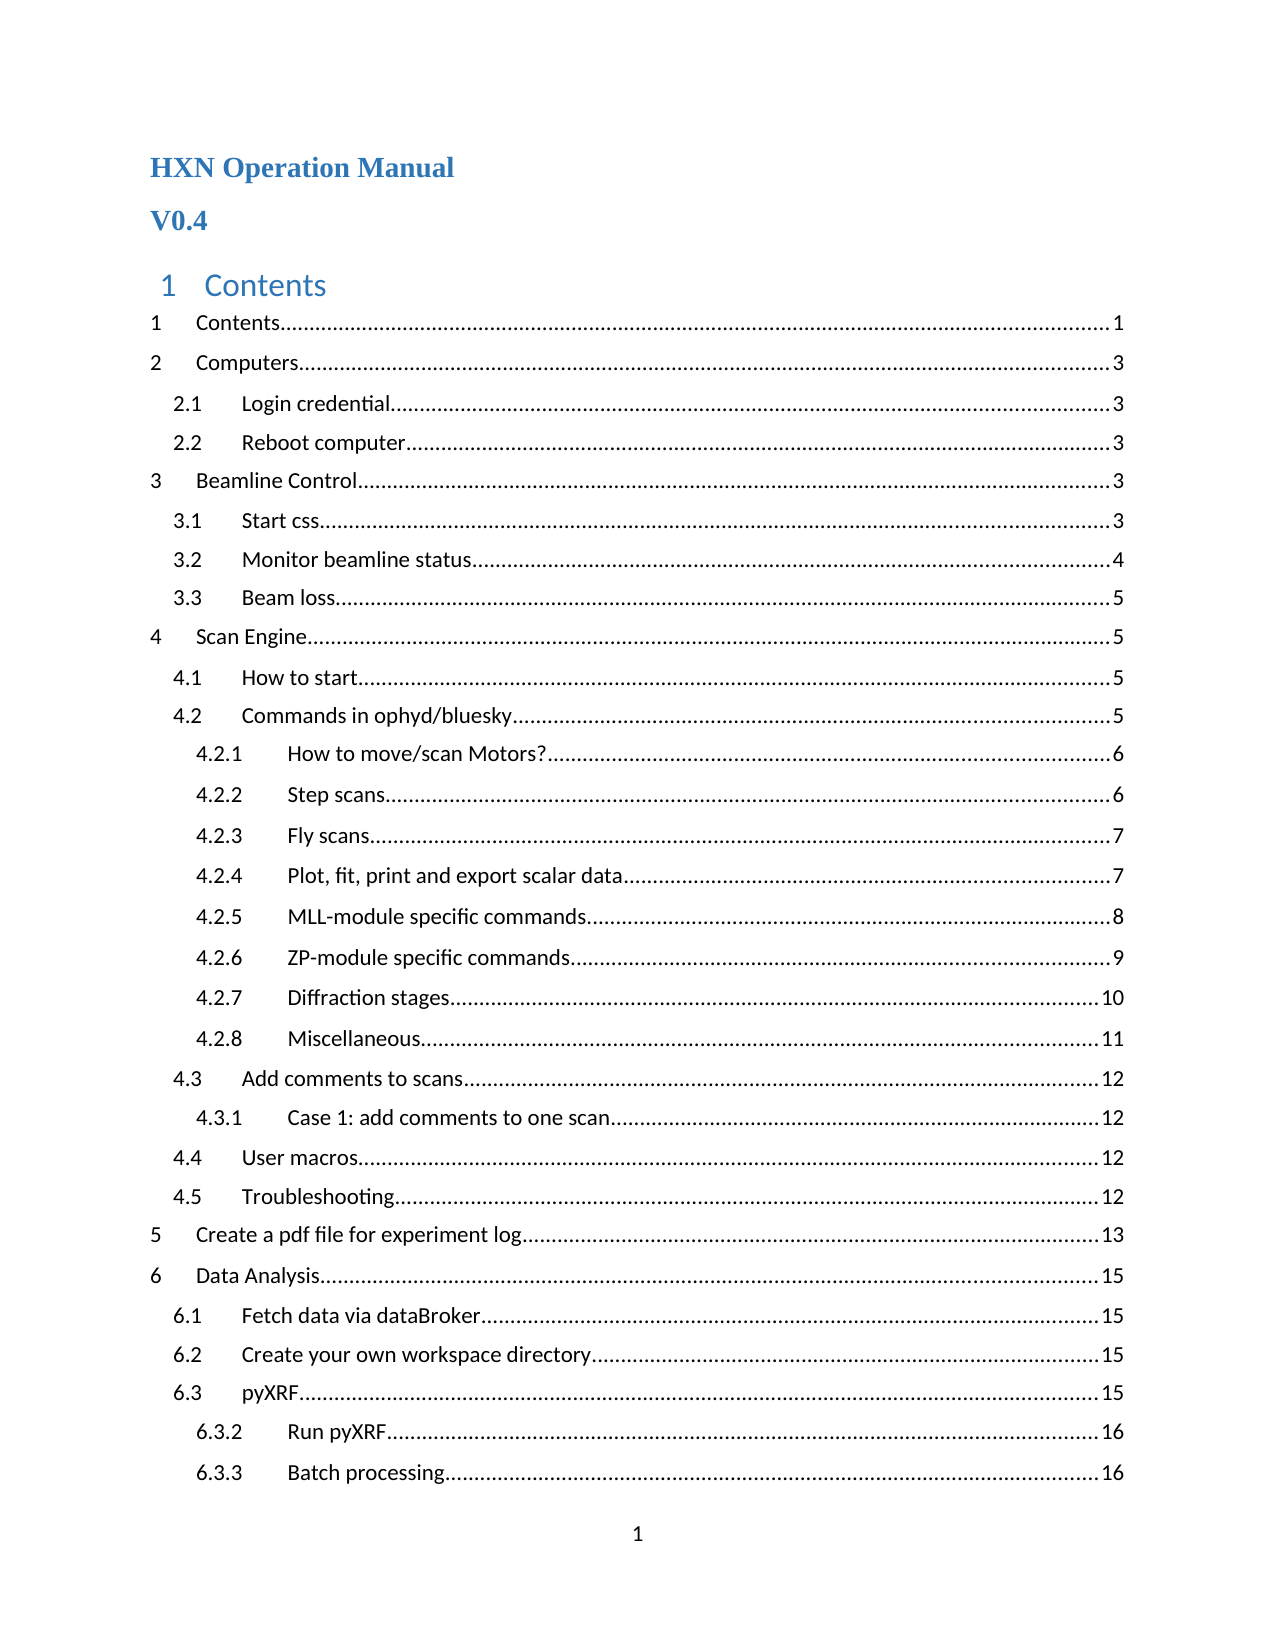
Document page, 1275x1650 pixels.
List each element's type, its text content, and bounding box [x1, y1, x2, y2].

text HXN Operation Manual [150, 150, 1125, 183]
text V0.4 [150, 203, 1125, 236]
